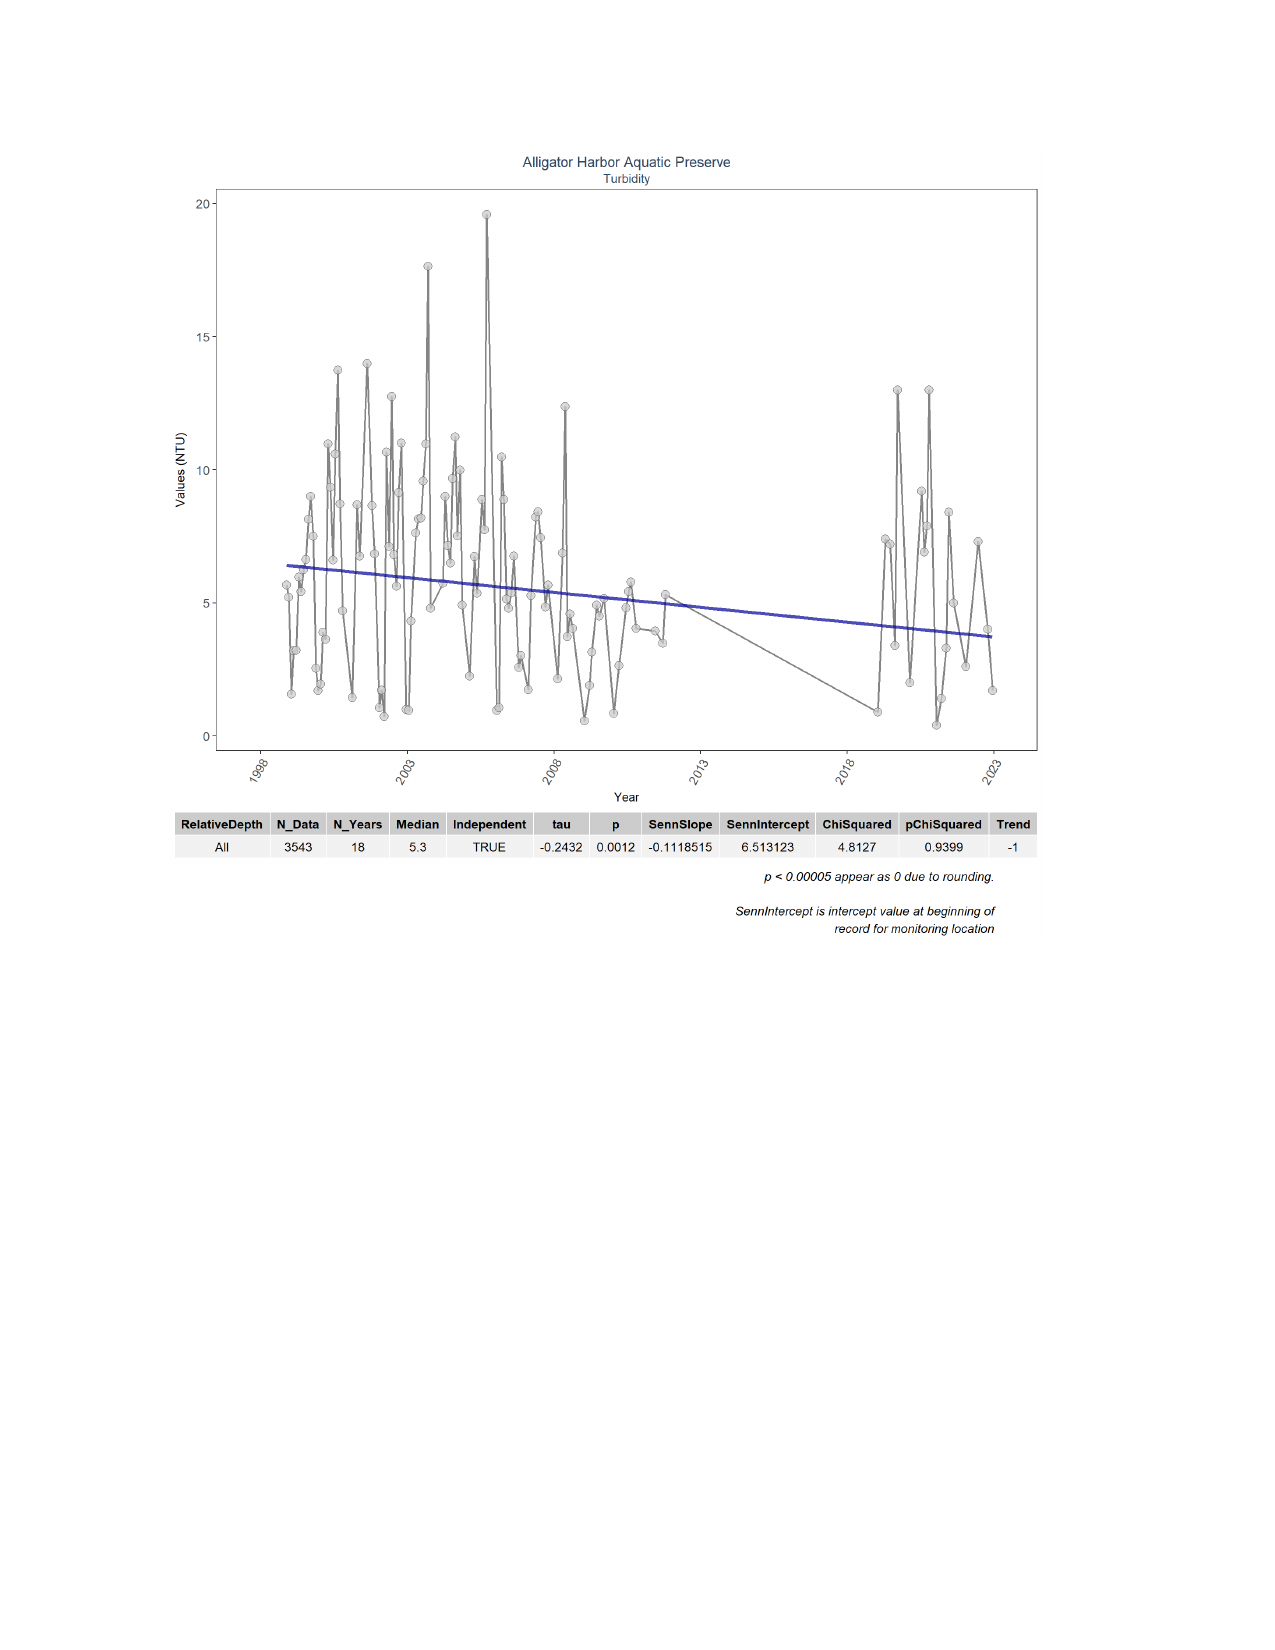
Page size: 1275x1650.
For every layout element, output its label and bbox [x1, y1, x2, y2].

picture [168, 150, 1044, 938]
